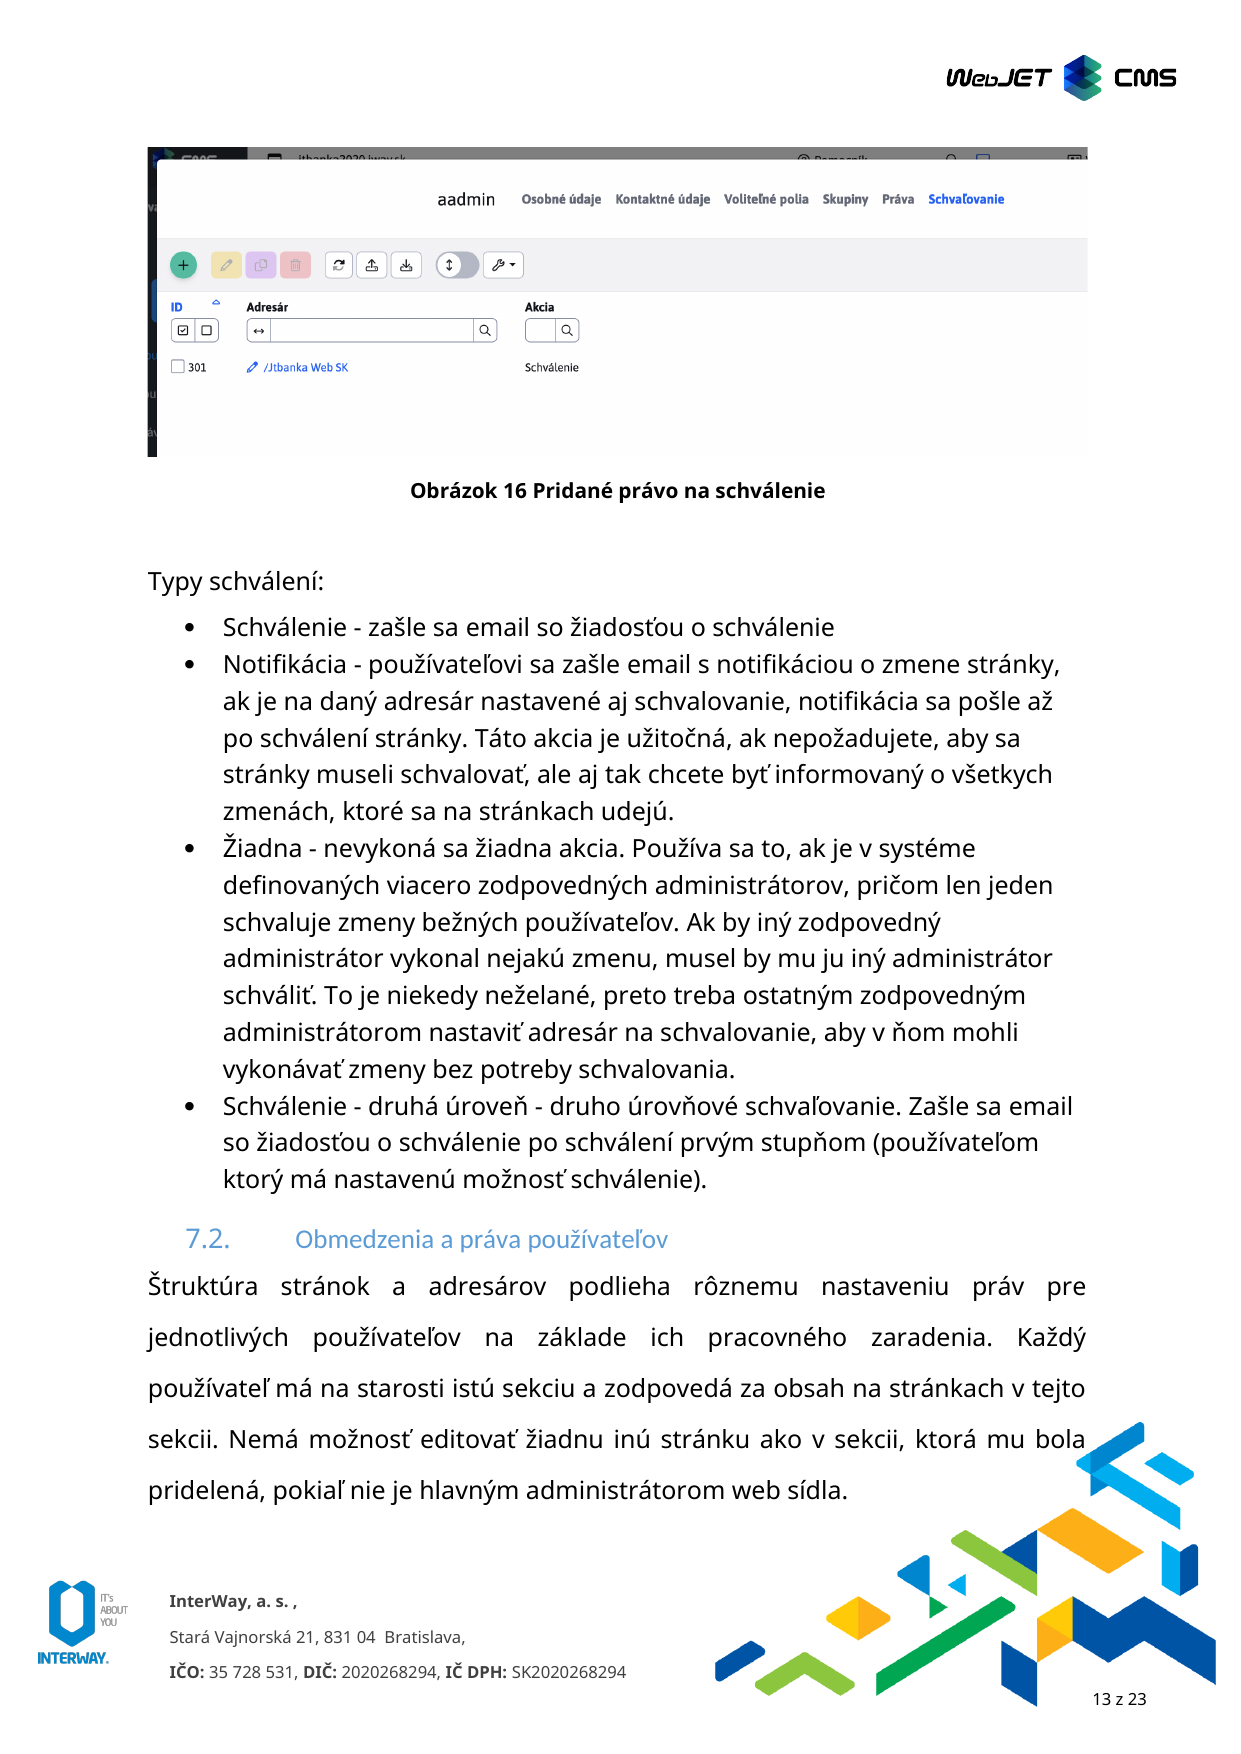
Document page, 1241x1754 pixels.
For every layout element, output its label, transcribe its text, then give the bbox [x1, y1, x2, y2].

text Štruktúra stránok a adresárov podlieha rôznemu nastaveniu práv pre jednotlivých používateľov na základe ich pracovného zaradenia. Každý používateľ má na starosti istú sekciu a zodpovedá za obsah na stránkach v tejto sekcii. Nemá možnosť editovať žiadnu inú stránku ako v sekcii, ktorá mu bola pridelená, pokiaľ nie je hlavným administrátorom web sídla. [148, 1269, 1087, 1507]
picture [37, 1579, 129, 1665]
list Žiadna - nevykoná sa žiadna akcia. Používa sa to, ak je v systéme definovaných viacero zodpovedných administrátorov, pričom len jeden schvaluje zmeny bežných používateľov. Ak by iný zodpovedný administrátor vykonal nejakú zmenu, musel by mu ju iný administrátor schváliť. To je niekedy neželané, preto treba ostatným zodpovedným administrátorom nastaviť adresár na schvalovanie, aby v ňom mohli vykonávať zmeny bez potreby schvalovania. [185, 831, 1087, 1085]
text Typy schválení: [148, 563, 1087, 598]
picture [946, 55, 1177, 101]
picture [220, 1411, 1241, 1743]
text Obmedzenia a práva používateľov [185, 1219, 1087, 1256]
list Notifikácia - používateľovi sa zašle email s notifikáciou o zmene stránky, ak je na daný adresár nastavené aj schvalovanie, notifikácia sa pošle až po schválení stránky. Táto akcia je užitočná, ak nepožadujete, aby sa stránky museli schvalovať, ale aj tak chcete byť informovaný o všetkych zmenách, ktoré sa na stránkach udejú. [185, 647, 1087, 828]
list Schválenie - druhá úroveň - druho úrovňové schvaľovanie. Zašle sa email so žiadosťou o schválenie po schválení prvým stupňom (používateľom ktorý má nastavenú možnosť schválenie). [185, 1088, 1087, 1196]
list Schválenie - zašle sa email so žiadosťou o schválenie [185, 610, 1087, 644]
picture [147, 147, 1088, 457]
